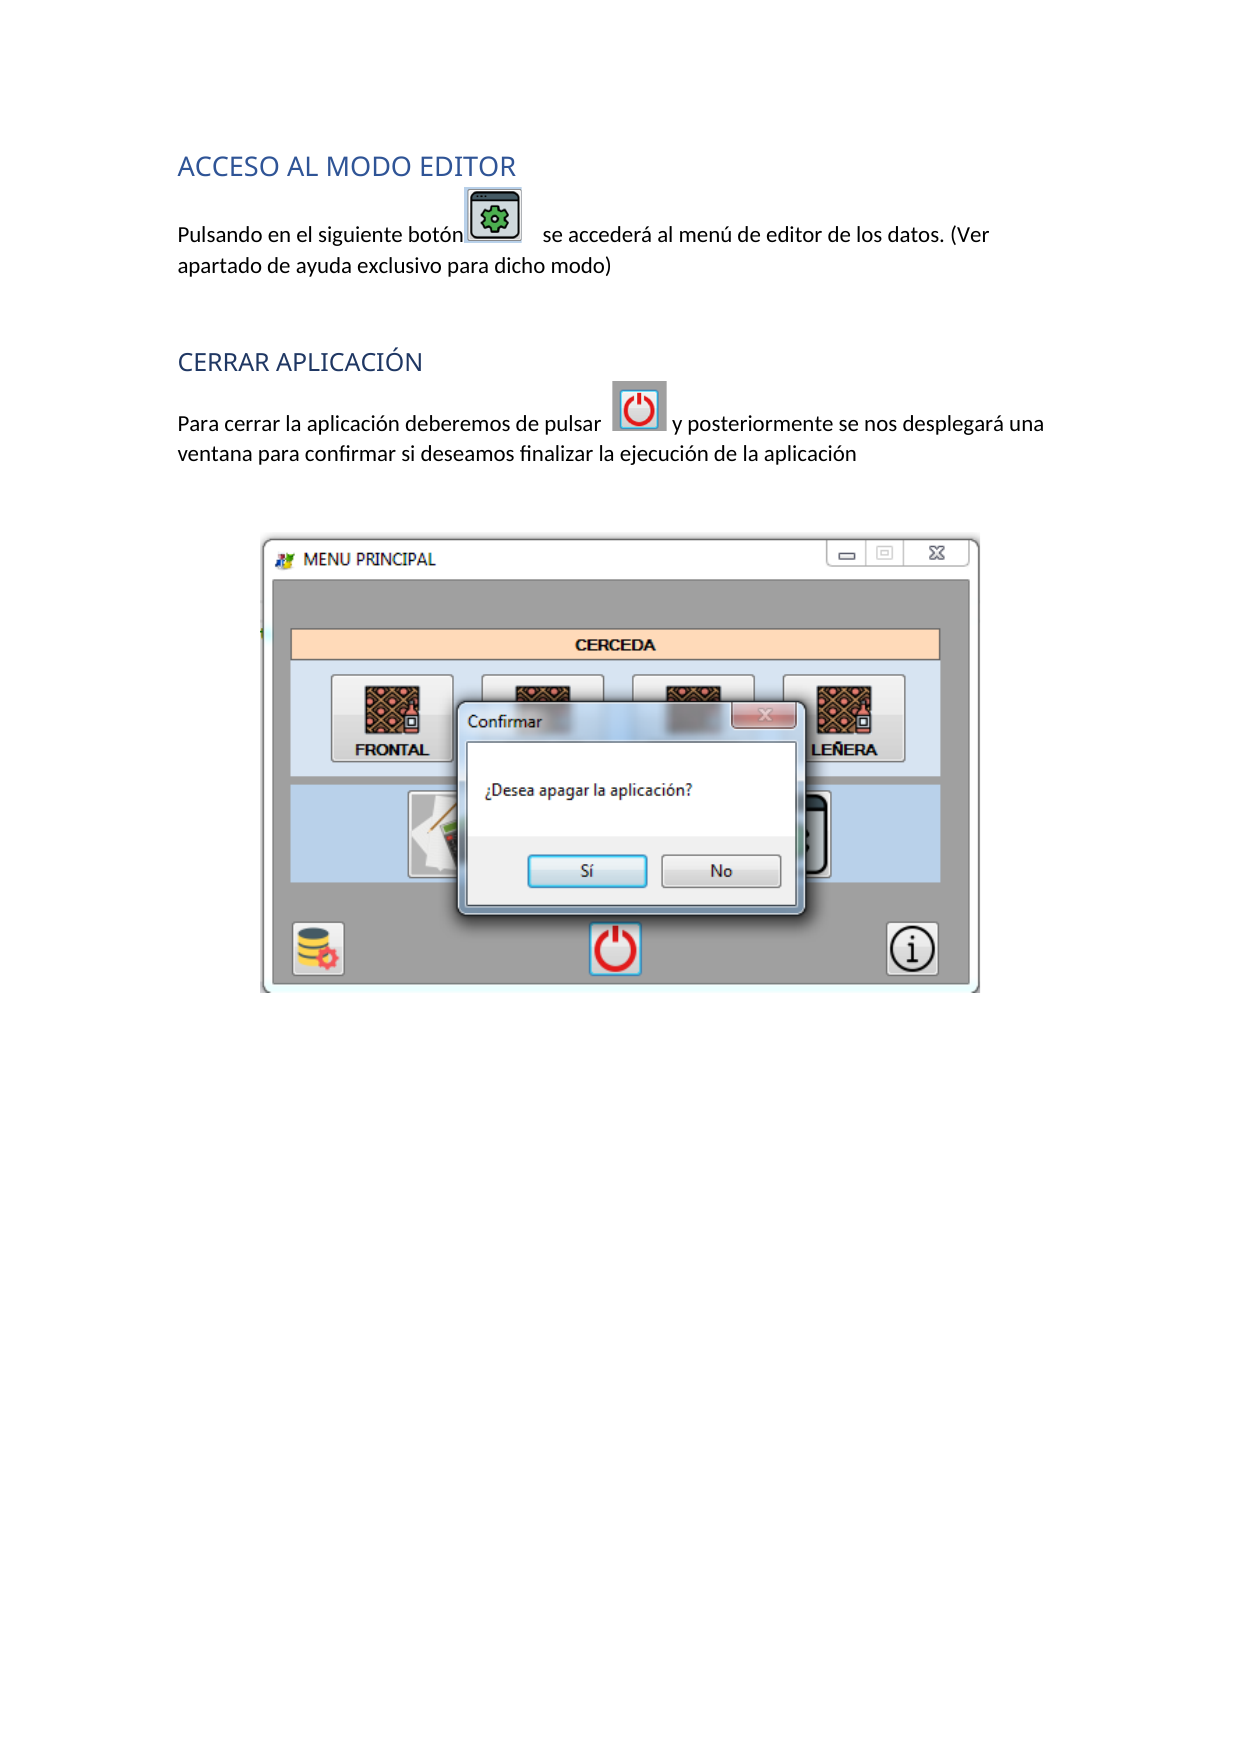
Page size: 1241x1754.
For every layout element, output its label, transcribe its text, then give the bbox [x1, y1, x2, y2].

picture [612, 381, 667, 431]
picture [260, 532, 981, 993]
text Para cerrar la aplicación deberemos de pulsar y posteriormente se nos desplegará una ventana para confirmar si deseamos finalizar la ejecución de la aplicación [177, 381, 1063, 467]
picture [464, 187, 522, 243]
subtitle ACCESO AL MODO EDITOR [177, 148, 1063, 184]
text Pulsando en el siguiente botón se accederá al menú de editor de los datos. (Ver apartado de ayuda exclusivo para dicho modo) [177, 187, 1063, 279]
subtitle CERRAR APLICACIÓN [177, 344, 1063, 379]
